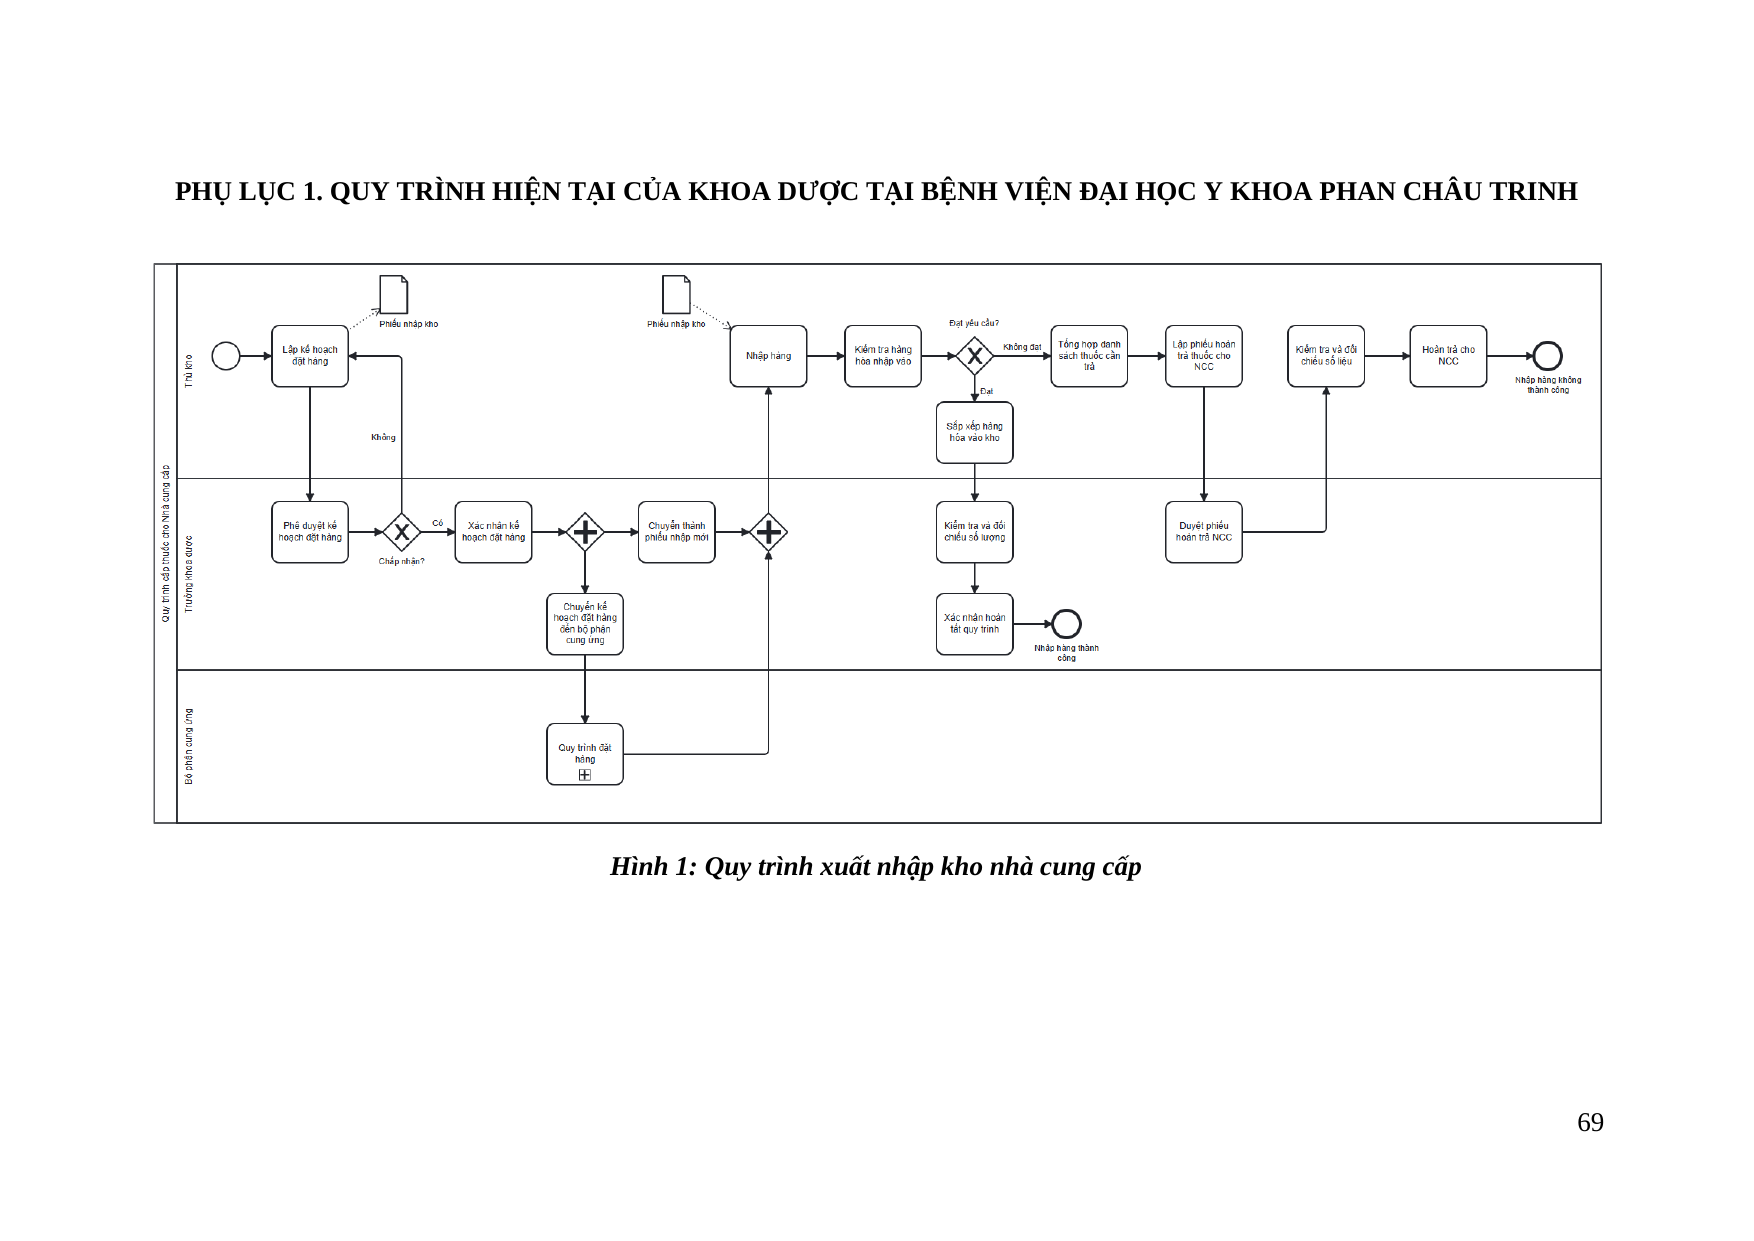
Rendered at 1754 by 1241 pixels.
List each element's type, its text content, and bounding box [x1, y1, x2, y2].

subtitle PHỤ LỤC 1. QUY TRÌNH HIỆN TẠI CỦA KHOA DƯỢC TẠI BỆNH VIỆN ĐẠI HỌC Y KHOA PHAN CHÂU TRINH [150, 175, 1604, 206]
picture [150, 263, 1604, 825]
text Hình 1: Quy trình xuất nhập kho nhà cung cấp [150, 849, 1604, 881]
